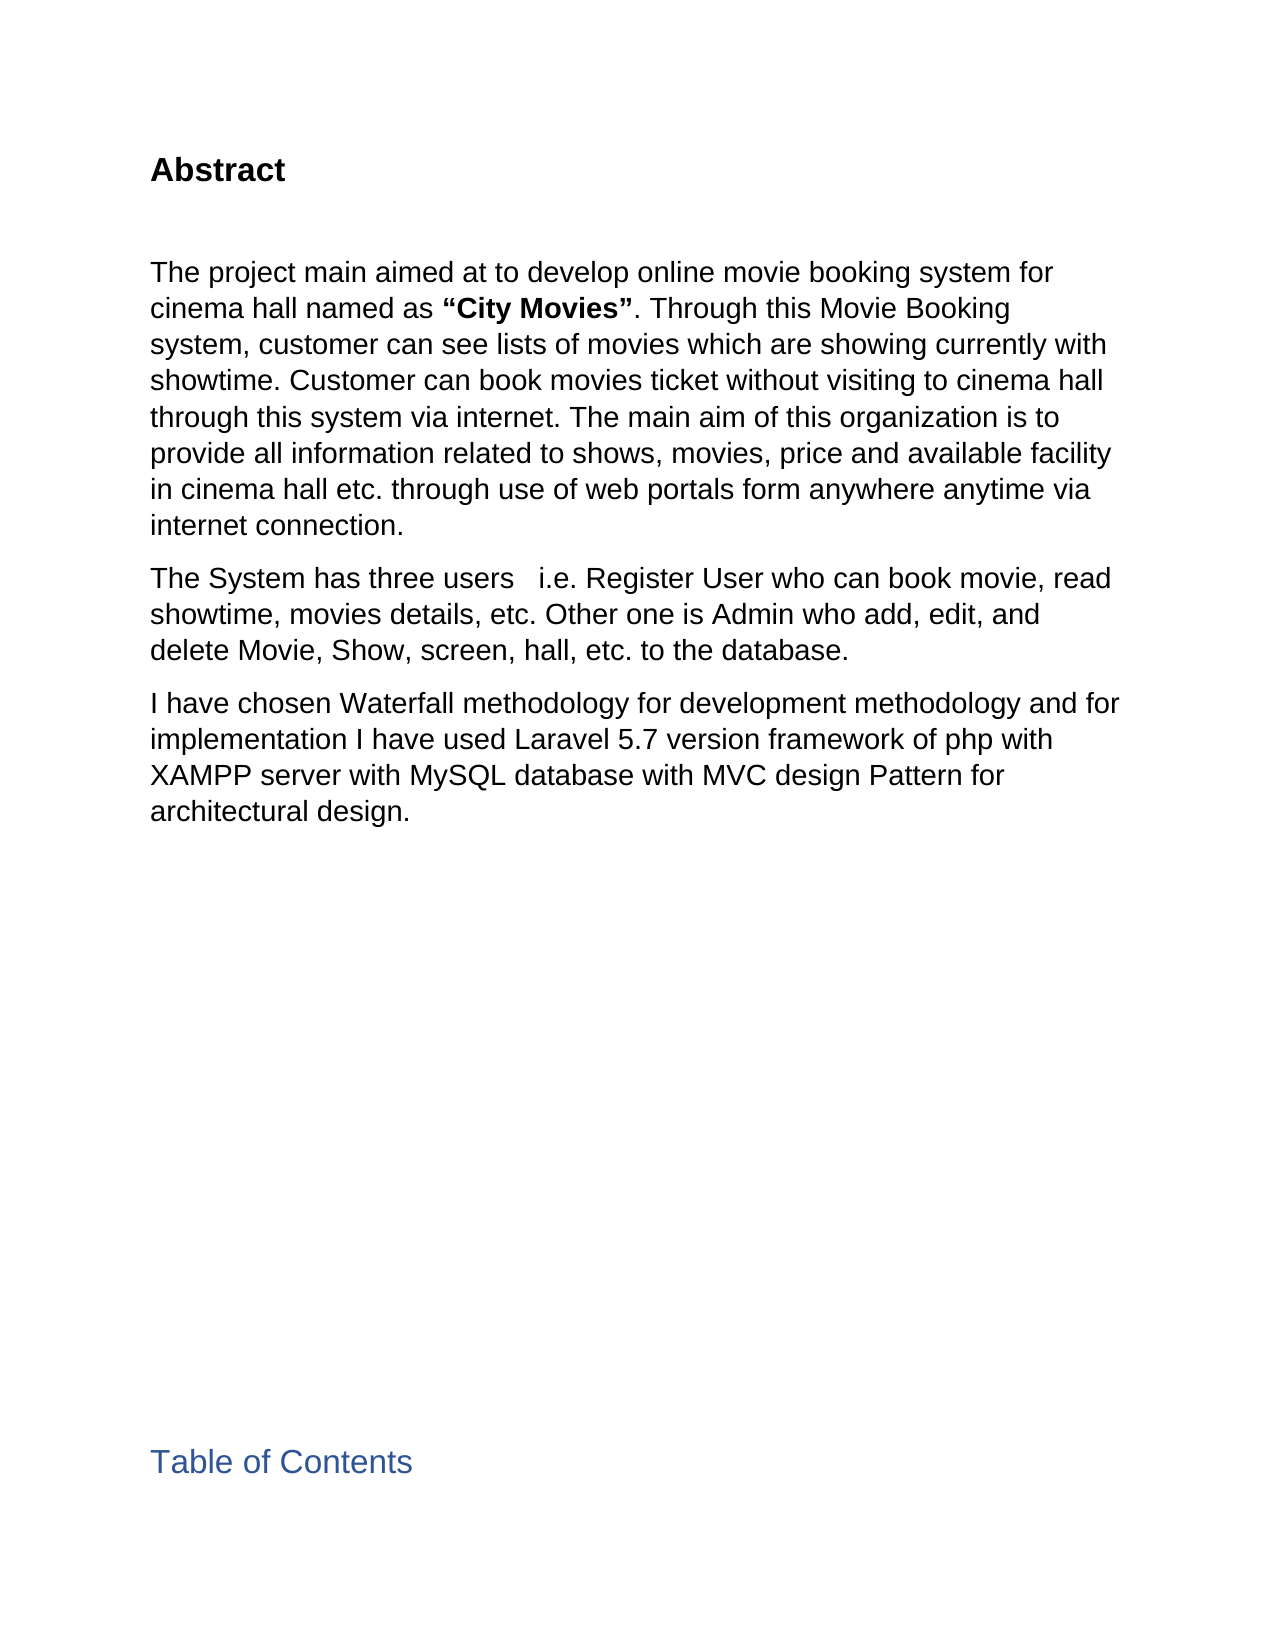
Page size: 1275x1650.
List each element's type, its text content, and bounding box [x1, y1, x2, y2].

text Abstract [150, 150, 1125, 188]
text I have chosen Waterfall methodology for development methodology and for implementation I have used Laravel 5.7 version framework of php with XAMPP server with MySQL database with MVC design Pattern for architectural design. [150, 686, 1125, 828]
text The project main aimed at to develop online movie booking system for cinema hall named as “City Movies”. Through this Movie Booking system, customer can see lists of movies which are showing currently with showtime. Customer can book movies ticket without visiting to cinema hall through this system via internet. The main aim of this organization is to provide all information related to shows, movies, price and available facility in cinema hall etc. through use of web portals form anywhere anytime via internet connection. [150, 255, 1125, 542]
text The System has three users i.e. Register User who can book movie, read showtime, movies details, etc. Other one is Admin who add, edit, and delete Movie, Show, screen, hall, etc. to the database. [150, 561, 1125, 667]
